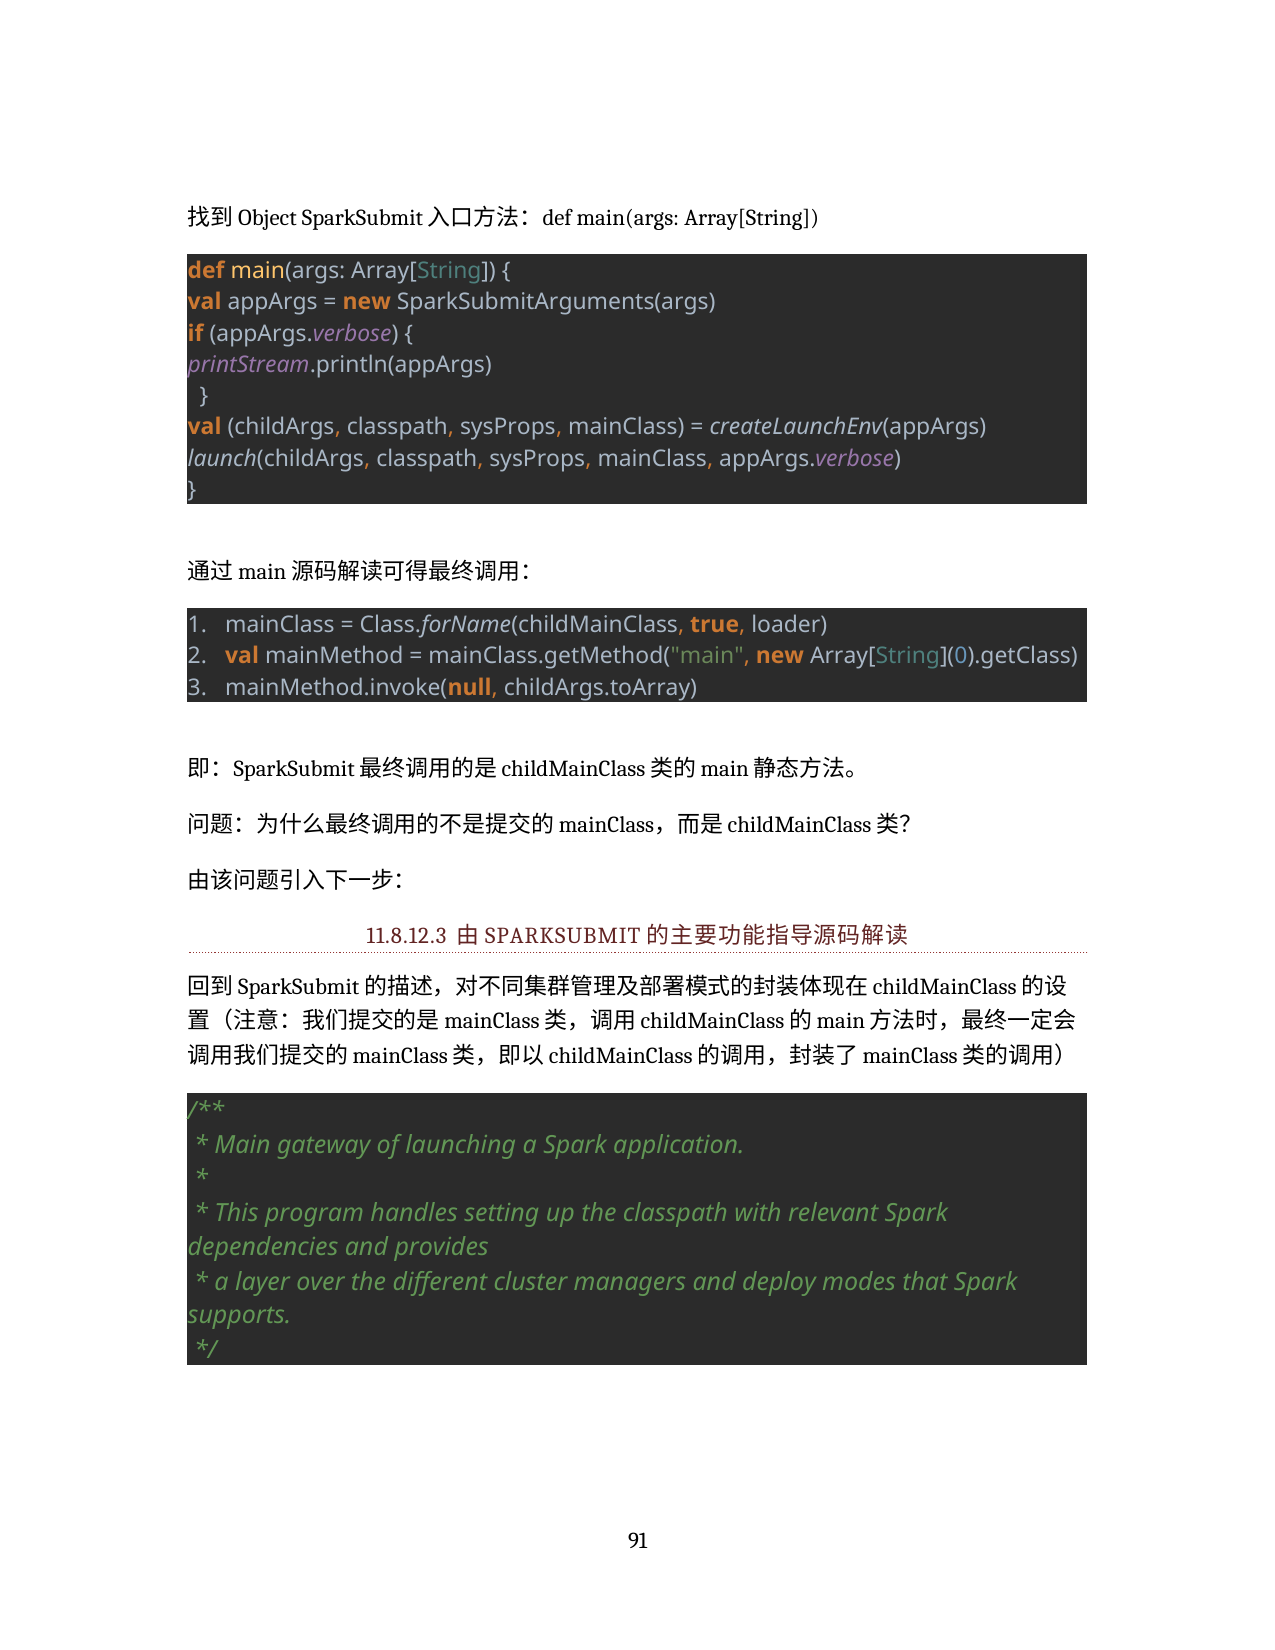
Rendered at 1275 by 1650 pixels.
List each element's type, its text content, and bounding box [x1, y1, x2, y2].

text 问题：为什么最终调用的不是提交的mainClass，而是childMainClass类？ [187, 806, 1087, 839]
text 通过main源码解读可得最终调用： [187, 552, 1087, 586]
text 由该问题引入下一步： [187, 862, 1087, 895]
list val mainMethod = mainClass.getMethod("main", new Array[String](0).getClass) [187, 639, 1087, 671]
text 找到Object SparkSubmit入口方法：def main(args: Array[String]) [187, 198, 1087, 232]
list mainClass = Class.forName(childMainClass, true, loader) [187, 608, 1087, 639]
text 回到SparkSubmit的描述，对不同集群管理及部署模式的封装体现在childMainClass的设置（注意：我们提交的是mainClass类，调用childMainClass的main方法时，最终一定会调用我们提交的mainClass类，即以childMainClass的调用，封装了mainClass类的调用） [187, 968, 1087, 1070]
text 即：SparkSubmit最终调用的是childMainClass类的main静态方法。 [187, 750, 1087, 783]
text /** * Main gateway of launching a Spark application. * * This program handles setting up the classpath with relevant Spark dependencies and provides * a layer over the different cluster managers and deploy modes that Spark supports. */ [187, 1093, 1087, 1365]
text def main(args: Array[String]) { val appArgs = new SparkSubmitArguments(args) if (appArgs.verbose) { printStream.println(appArgs) } val (childArgs, classpath, sysProps, mainClass) = createLaunchEnv(appArgs) launch(childArgs, classpath, sysProps, mainClass, appArgs.verbose) } [187, 254, 1087, 504]
subtitle 由SparkSubmit的主要功能指导源码解读 [187, 917, 1087, 953]
list mainMethod.invoke(null, childArgs.toArray) [187, 671, 1087, 702]
